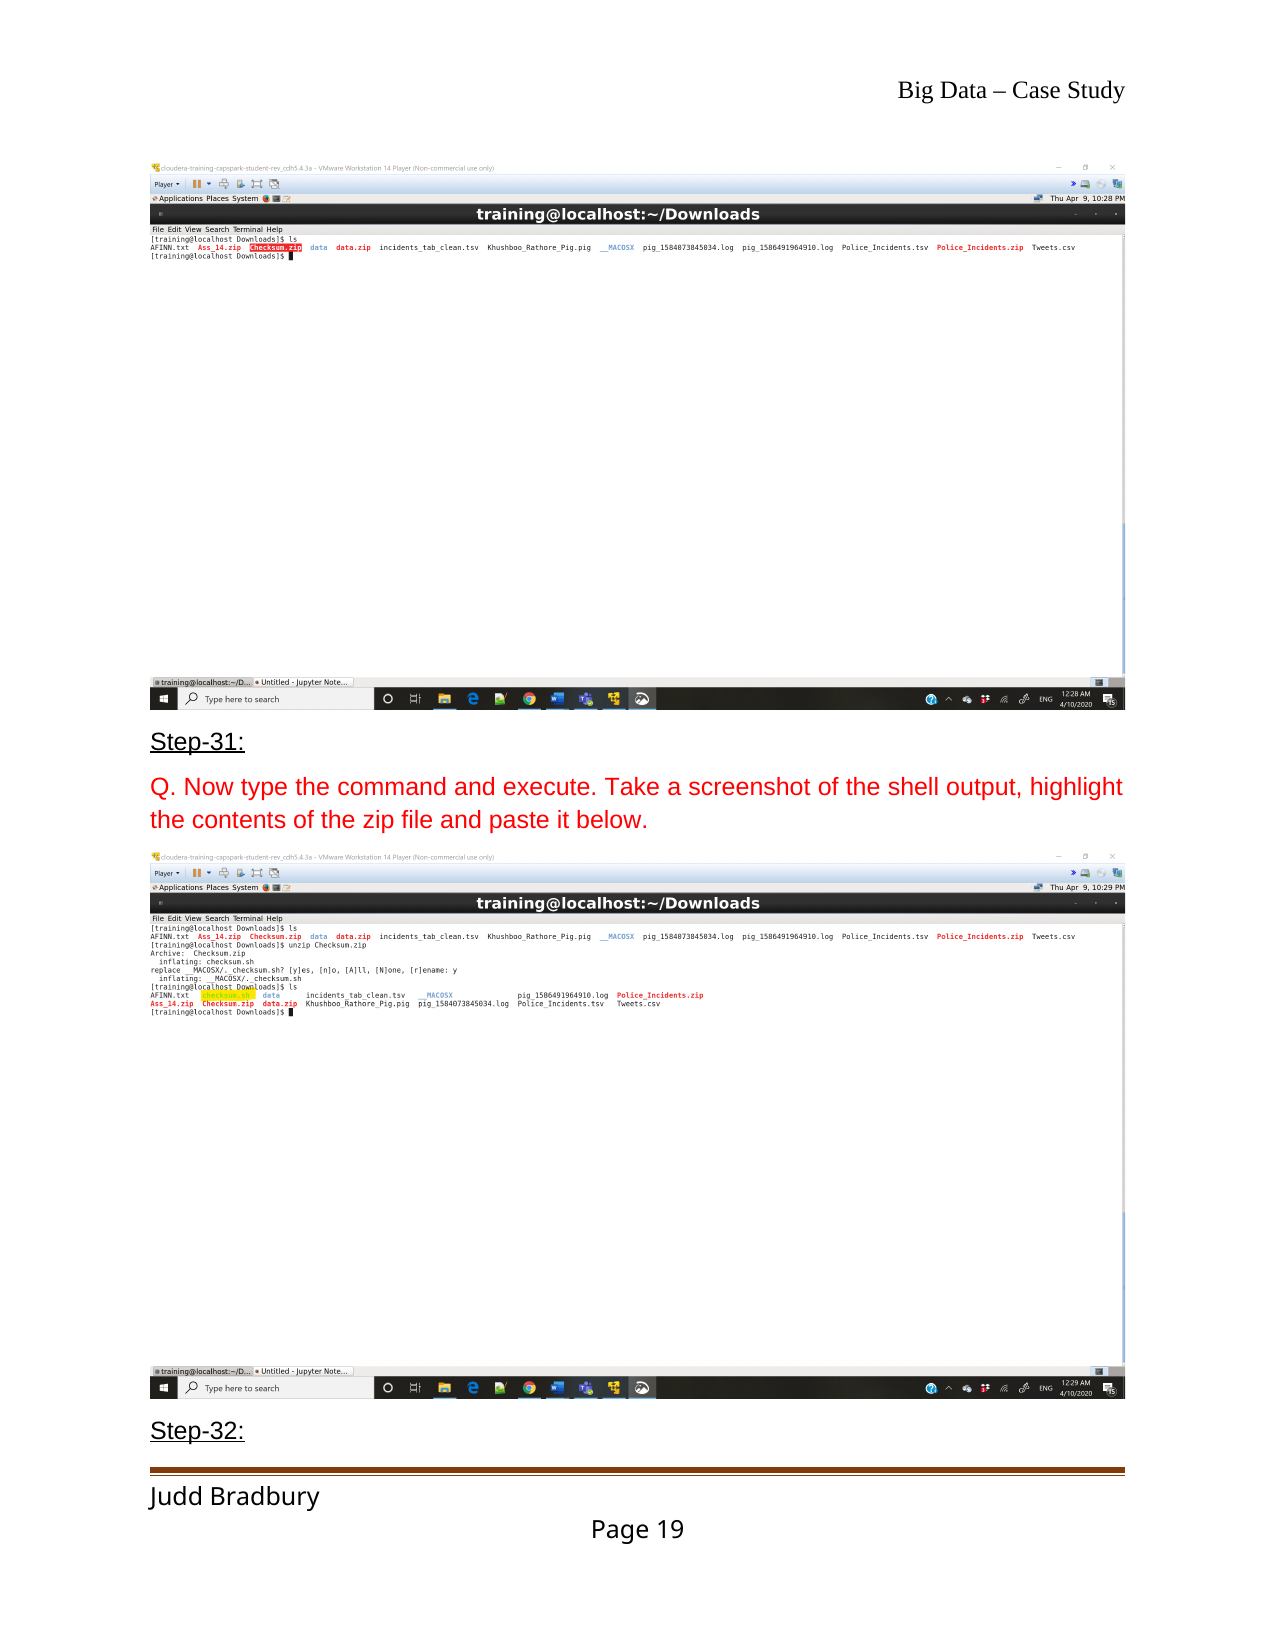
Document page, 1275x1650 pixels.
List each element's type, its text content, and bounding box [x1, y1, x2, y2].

text Q. Now type the command and execute. Take a screenshot of the shell output, highlight the contents of the zip file and paste it below. [150, 772, 1125, 834]
text Step-32: [150, 1416, 1125, 1444]
text Step-31: [150, 726, 1125, 755]
picture [150, 850, 1125, 1399]
picture [150, 161, 1125, 710]
